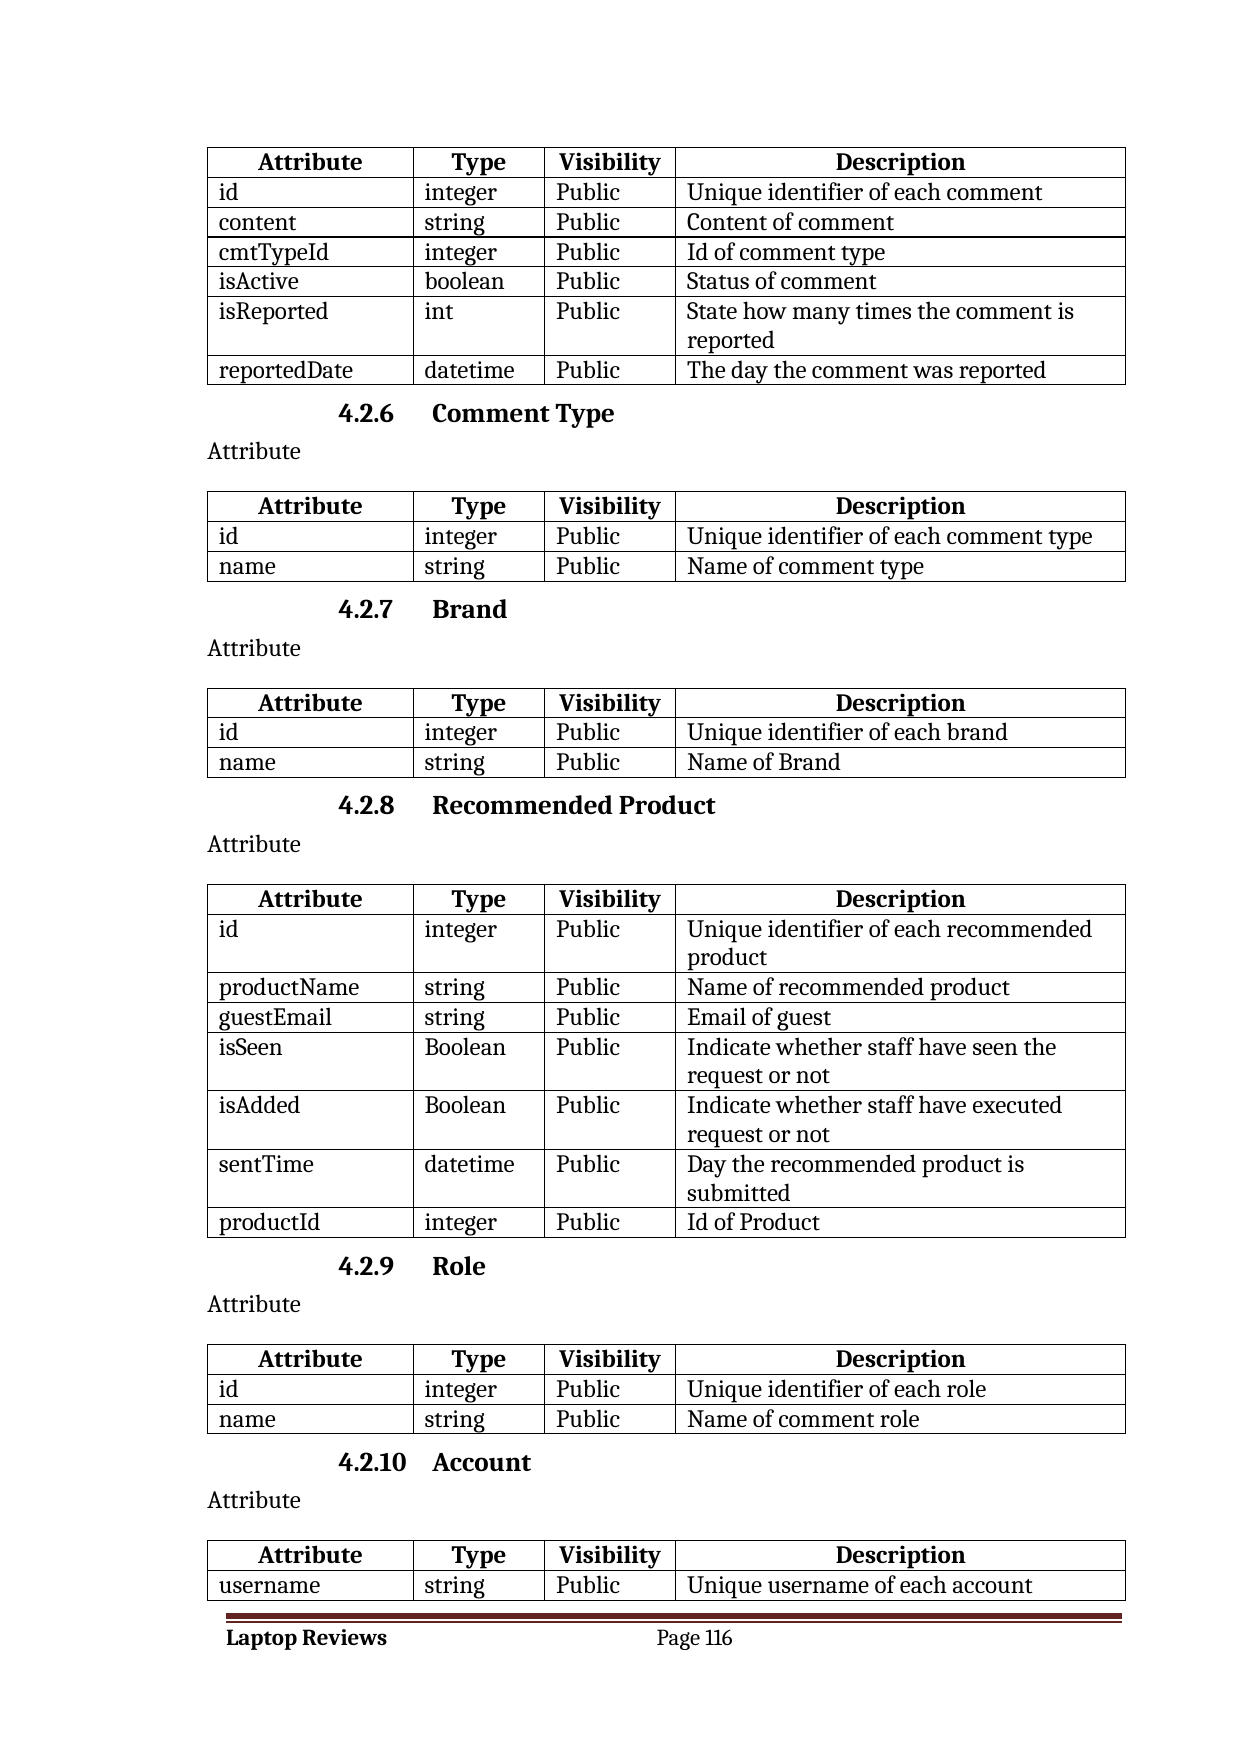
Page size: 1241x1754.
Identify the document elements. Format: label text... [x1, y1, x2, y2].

table_cell isReported [208, 297, 413, 354]
table_cell string [414, 208, 544, 236]
table_cell cmtTypeId [208, 238, 413, 266]
table_cell Id of Product [676, 1208, 1125, 1237]
subtitle Account [338, 1447, 1122, 1478]
table_cell State how many times the comment is reported [676, 297, 1125, 354]
table_cell Public [545, 356, 675, 384]
table_cell string [414, 552, 544, 581]
table_cell integer [414, 178, 544, 207]
table_cell name [208, 552, 413, 581]
table_header Attribute [208, 492, 413, 521]
table_header Description [676, 689, 1125, 717]
table_cell Public [545, 297, 675, 354]
table_header Type [414, 885, 544, 913]
table_cell Public [545, 1033, 675, 1090]
table_cell Public [545, 267, 675, 296]
table_cell Boolean [414, 1033, 544, 1090]
table_header Type [414, 1345, 544, 1374]
table_cell Public [545, 1091, 675, 1149]
table_cell Unique identifier of each recommended product [676, 915, 1125, 972]
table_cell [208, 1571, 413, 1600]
table_cell Indicate whether staff have seen the request or not [676, 1033, 1125, 1090]
table_header Type [414, 492, 544, 521]
table_cell datetime [414, 356, 544, 384]
table_cell Public [545, 1003, 675, 1032]
table_cell productName [208, 973, 413, 1002]
table_cell id [208, 522, 413, 551]
table_header Type [414, 148, 544, 177]
table_cell isAdded [208, 1091, 413, 1149]
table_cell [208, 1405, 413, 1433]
table_cell Status of comment [676, 267, 1125, 296]
text Attribute [207, 830, 1122, 858]
table_cell Boolean [414, 1091, 544, 1149]
table_cell Name of comment type [676, 552, 1125, 581]
table_cell Public [545, 178, 675, 207]
text Attribute [207, 1486, 1122, 1515]
table_cell Public [545, 238, 675, 266]
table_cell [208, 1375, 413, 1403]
table_header Attribute [208, 148, 413, 177]
table_cell Indicate whether staff have executed request or not [676, 1091, 1125, 1149]
table_cell id [208, 915, 413, 972]
table_cell Id of comment type [676, 238, 1125, 266]
table_header Description [676, 148, 1125, 177]
table_cell Public [545, 552, 675, 581]
table_cell string [414, 748, 544, 777]
table_cell content [208, 208, 413, 236]
subtitle Comment Type [338, 398, 1122, 429]
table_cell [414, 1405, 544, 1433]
text Attribute [207, 1290, 1122, 1319]
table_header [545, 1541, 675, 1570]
table_cell Content of comment [676, 208, 1125, 236]
subtitle Role [338, 1251, 1122, 1282]
table_cell integer [414, 1208, 544, 1237]
table_header Description [676, 885, 1125, 913]
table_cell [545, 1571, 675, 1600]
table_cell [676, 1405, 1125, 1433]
table_cell Public [545, 973, 675, 1002]
table_header Type [414, 689, 544, 717]
table_header Attribute [208, 1345, 413, 1374]
table_cell sentTime [208, 1150, 413, 1207]
table_cell datetime [414, 1150, 544, 1207]
text Attribute [207, 437, 1122, 466]
table_cell Unique identifier of each comment type [676, 522, 1125, 551]
table_cell Public [545, 1150, 675, 1207]
table_cell Name of recommended product [676, 973, 1125, 1002]
table_cell id [208, 178, 413, 207]
table_cell Unique identifier of each comment [676, 178, 1125, 207]
table_cell id [208, 718, 413, 747]
table_cell The day the comment was reported [676, 356, 1125, 384]
table_cell string [414, 1003, 544, 1032]
table_cell int [414, 297, 544, 354]
table_header Visibility [545, 1345, 675, 1374]
table_cell integer [414, 718, 544, 747]
table_cell Name of Brand [676, 748, 1125, 777]
table_cell Public [545, 1208, 675, 1237]
subtitle Recommended Product [338, 790, 1122, 821]
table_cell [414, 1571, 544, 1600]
table_cell isSeen [208, 1033, 413, 1090]
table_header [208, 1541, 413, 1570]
table_cell isActive [208, 267, 413, 296]
table_header Description [676, 1345, 1125, 1374]
table_cell integer [414, 522, 544, 551]
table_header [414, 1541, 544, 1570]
table_header Visibility [545, 885, 675, 913]
table_cell guestEmail [208, 1003, 413, 1032]
table_cell integer [414, 238, 544, 266]
table_cell Unique identifier of each brand [676, 718, 1125, 747]
table_header Description [676, 492, 1125, 521]
table_header Visibility [545, 689, 675, 717]
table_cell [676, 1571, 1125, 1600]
table_header Attribute [208, 885, 413, 913]
table_cell Public [545, 208, 675, 236]
table_cell string [414, 973, 544, 1002]
table_cell Public [545, 915, 675, 972]
table_cell integer [414, 915, 544, 972]
table_cell productId [208, 1208, 413, 1237]
table_header Visibility [545, 148, 675, 177]
table_cell Day the recommended product is submitted [676, 1150, 1125, 1207]
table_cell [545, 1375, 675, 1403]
table_cell Email of guest [676, 1003, 1125, 1032]
table_header Attribute [208, 689, 413, 717]
table_cell boolean [414, 267, 544, 296]
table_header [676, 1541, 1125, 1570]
table_header Visibility [545, 492, 675, 521]
table_cell name [208, 748, 413, 777]
table_cell Public [545, 522, 675, 551]
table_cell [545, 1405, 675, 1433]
table_cell reportedDate [208, 356, 413, 384]
subtitle Brand [338, 594, 1122, 625]
text Attribute [207, 633, 1122, 662]
table_cell Public [545, 718, 675, 747]
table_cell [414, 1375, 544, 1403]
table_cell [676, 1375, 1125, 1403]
table_cell Public [545, 748, 675, 777]
